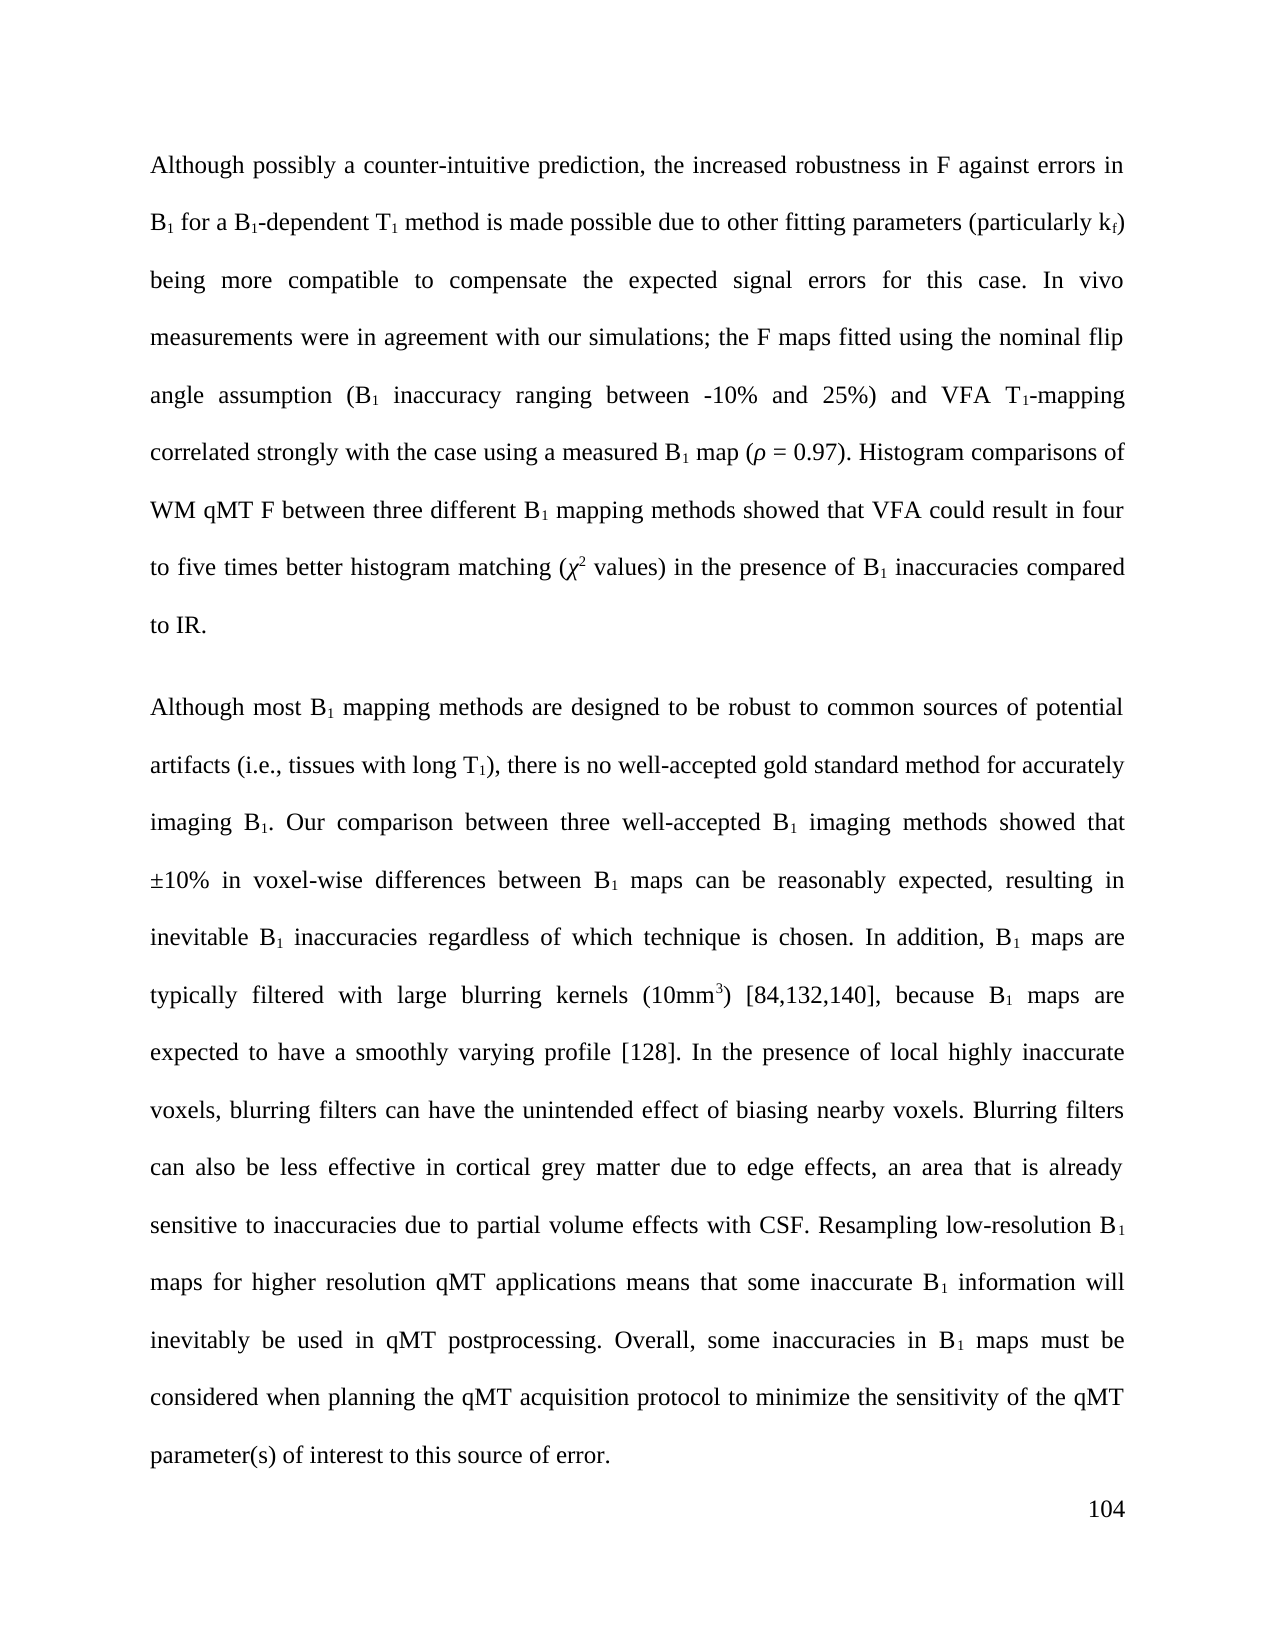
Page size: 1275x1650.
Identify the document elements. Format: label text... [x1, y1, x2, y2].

text Although most B1 mapping methods are designed to be robust to common sources of potential artifacts (i.e., tissues with long T1), there is no well-accepted gold standard method for accurately imaging B1. Our comparison between three well-accepted B1 imaging methods showed that ±10% in voxel-wise differences between B1 maps can be reasonably expected, resulting in inevitable B1 inaccuracies regardless of which technique is chosen. In addition, B1 maps are typically filtered with large blurring kernels (10mm3) [84,132,140], because B1 maps are expected to have a smoothly varying profile [128]. In the presence of local highly inaccurate voxels, blurring filters can have the unintended effect of biasing nearby voxels. Blurring filters can also be less effective in cortical grey matter due to edge effects, an area that is already sensitive to inaccuracies due to partial volume effects with CSF. Resampling low-resolution B1 maps for higher resolution qMT applications means that some inaccurate B1 information will inevitably be used in qMT postprocessing. Overall, some inaccuracies in B1 maps must be considered when planning the qMT acquisition protocol to minimize the sensitivity of the qMT parameter(s) of interest to this source of error. [150, 692, 1125, 1469]
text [150, 150, 1125, 639]
